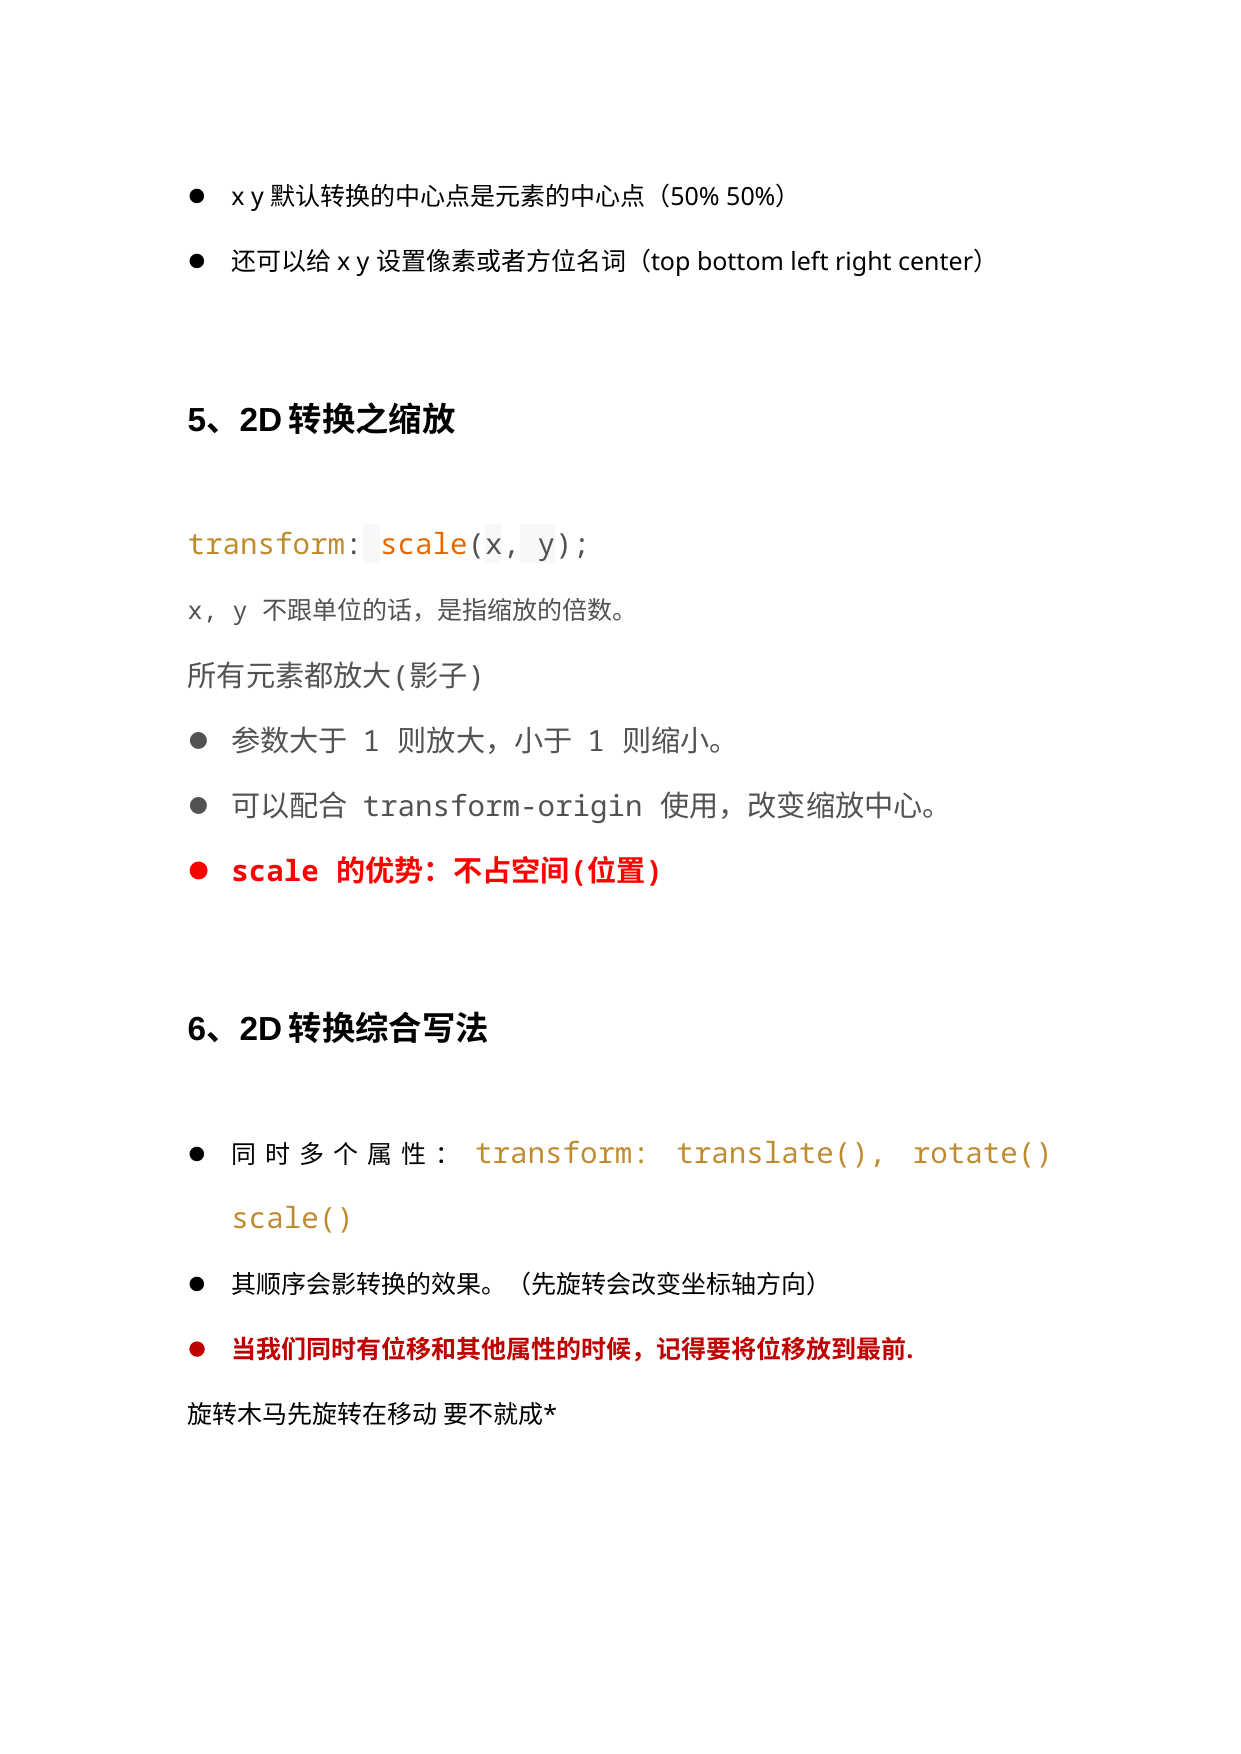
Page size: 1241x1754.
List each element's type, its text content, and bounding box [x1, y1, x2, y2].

list 还可以给 x y 设置像素或者方位名词（top bottom left right center） [187, 227, 1053, 292]
list 其顺序会影转换的效果。（先旋转会改变坐标轴方向） [187, 1250, 1053, 1315]
text transform: scale(x, y); [187, 511, 1053, 576]
text x, y 不跟单位的话，是指缩放的倍数。 [187, 576, 1053, 641]
list x y 默认转换的中心点是元素的中心点（50% 50%） [187, 162, 1053, 227]
list 可以配合 transform-origin 使用，改变缩放中心。 [187, 771, 1053, 836]
list 同时多个属性： transform: translate(), rotate() scale() [187, 1120, 1053, 1250]
subtitle 5、2D转换之缩放 [187, 384, 1053, 449]
list 当我们同时有位移和其他属性的时候，记得要将位移放到最前. [187, 1315, 1053, 1380]
list 旋转木马先旋转在移动 要不就成* [187, 1380, 1053, 1445]
subtitle 6、2D转换综合写法 [187, 993, 1053, 1058]
list 参数大于 1 则放大，小于 1 则缩小。 [187, 706, 1053, 771]
text 所有元素都放大(影子) [187, 641, 1053, 706]
list scale 的优势：不占空间(位置) [187, 836, 1053, 901]
